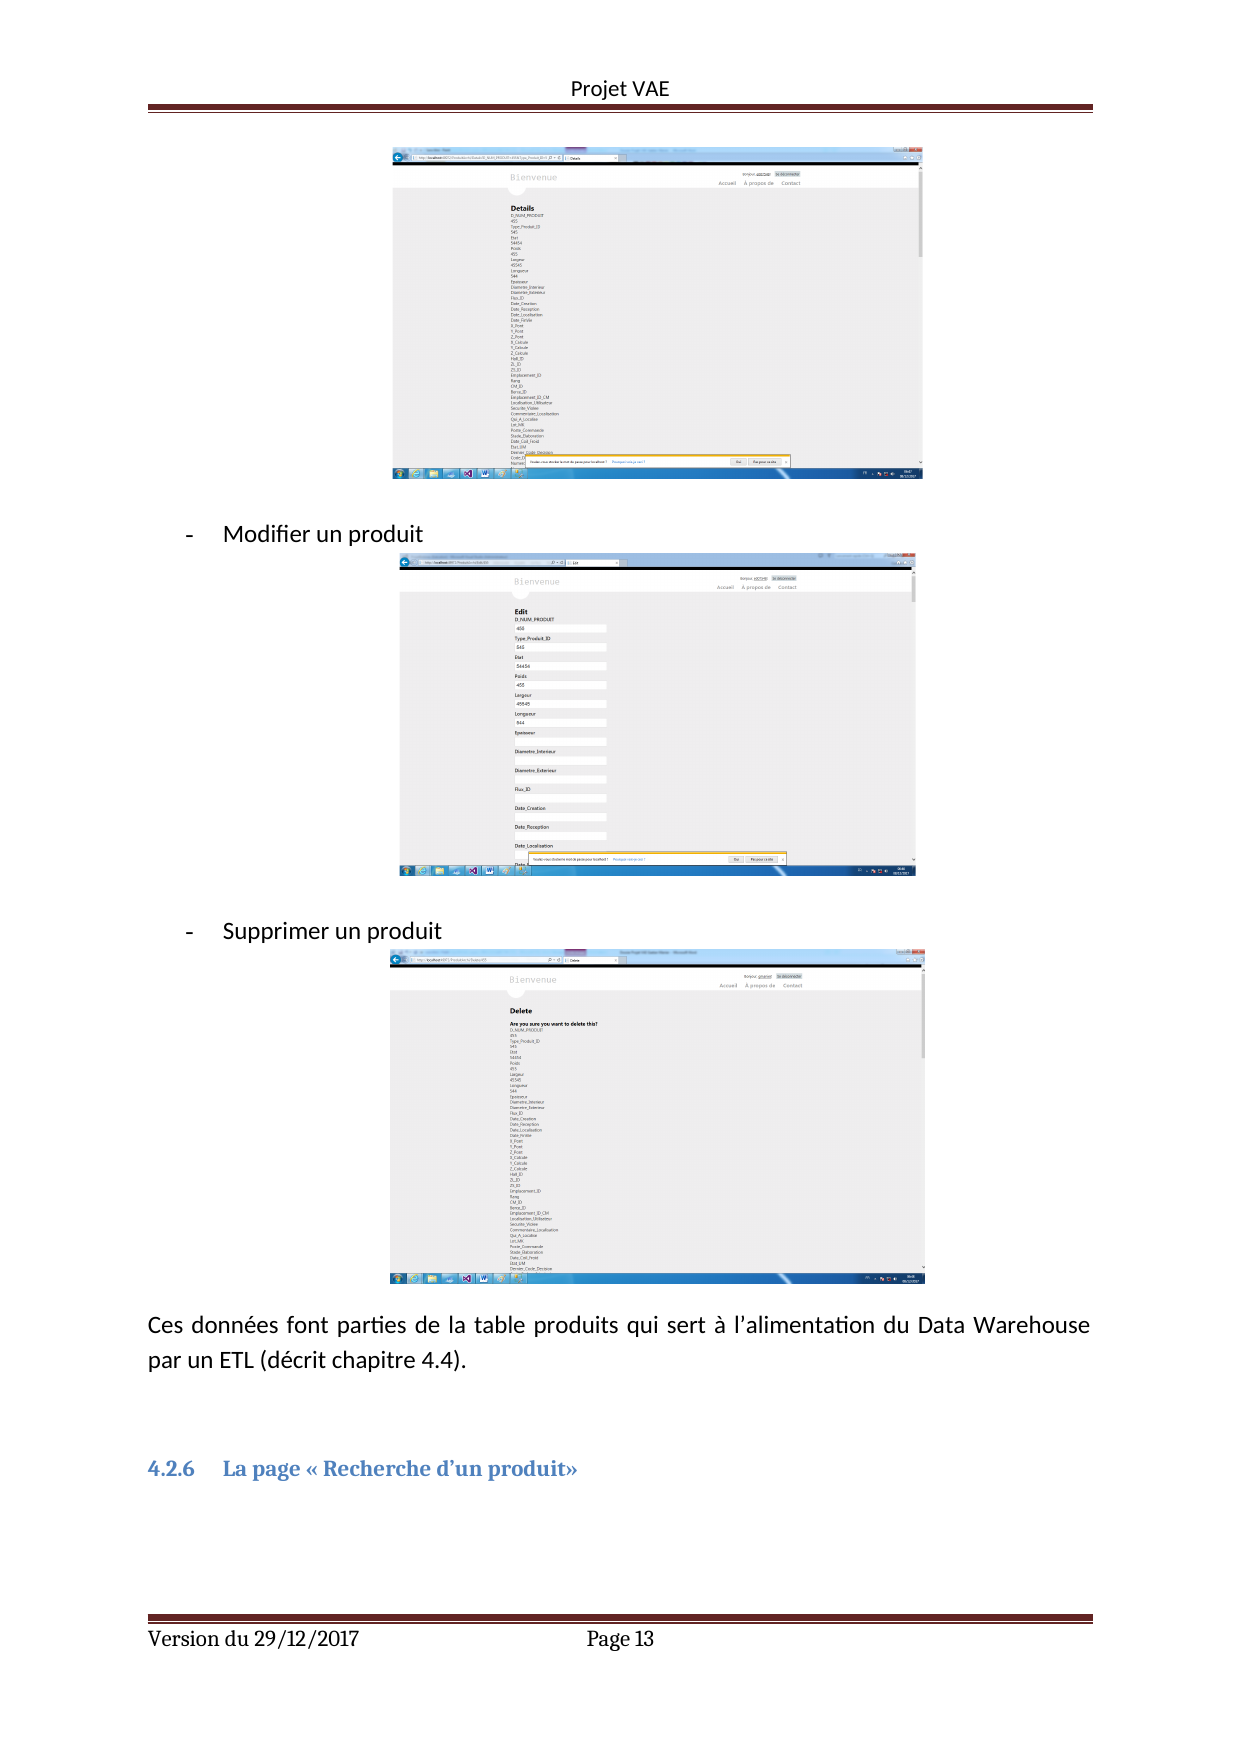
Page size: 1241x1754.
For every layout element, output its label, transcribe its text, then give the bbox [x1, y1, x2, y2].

list Supprimer un produit [185, 915, 1093, 945]
picture [390, 949, 925, 1284]
picture [392, 147, 923, 479]
picture [399, 553, 916, 876]
list Modifier un produit [185, 518, 1093, 548]
subtitle La page « Recherche d’un produit» [148, 1456, 1093, 1482]
text Ces données font parties de la table produits qui sert à l’alimentation du Data Warehouse par un ETL (décrit chapitre 4.4). [148, 1309, 1093, 1374]
